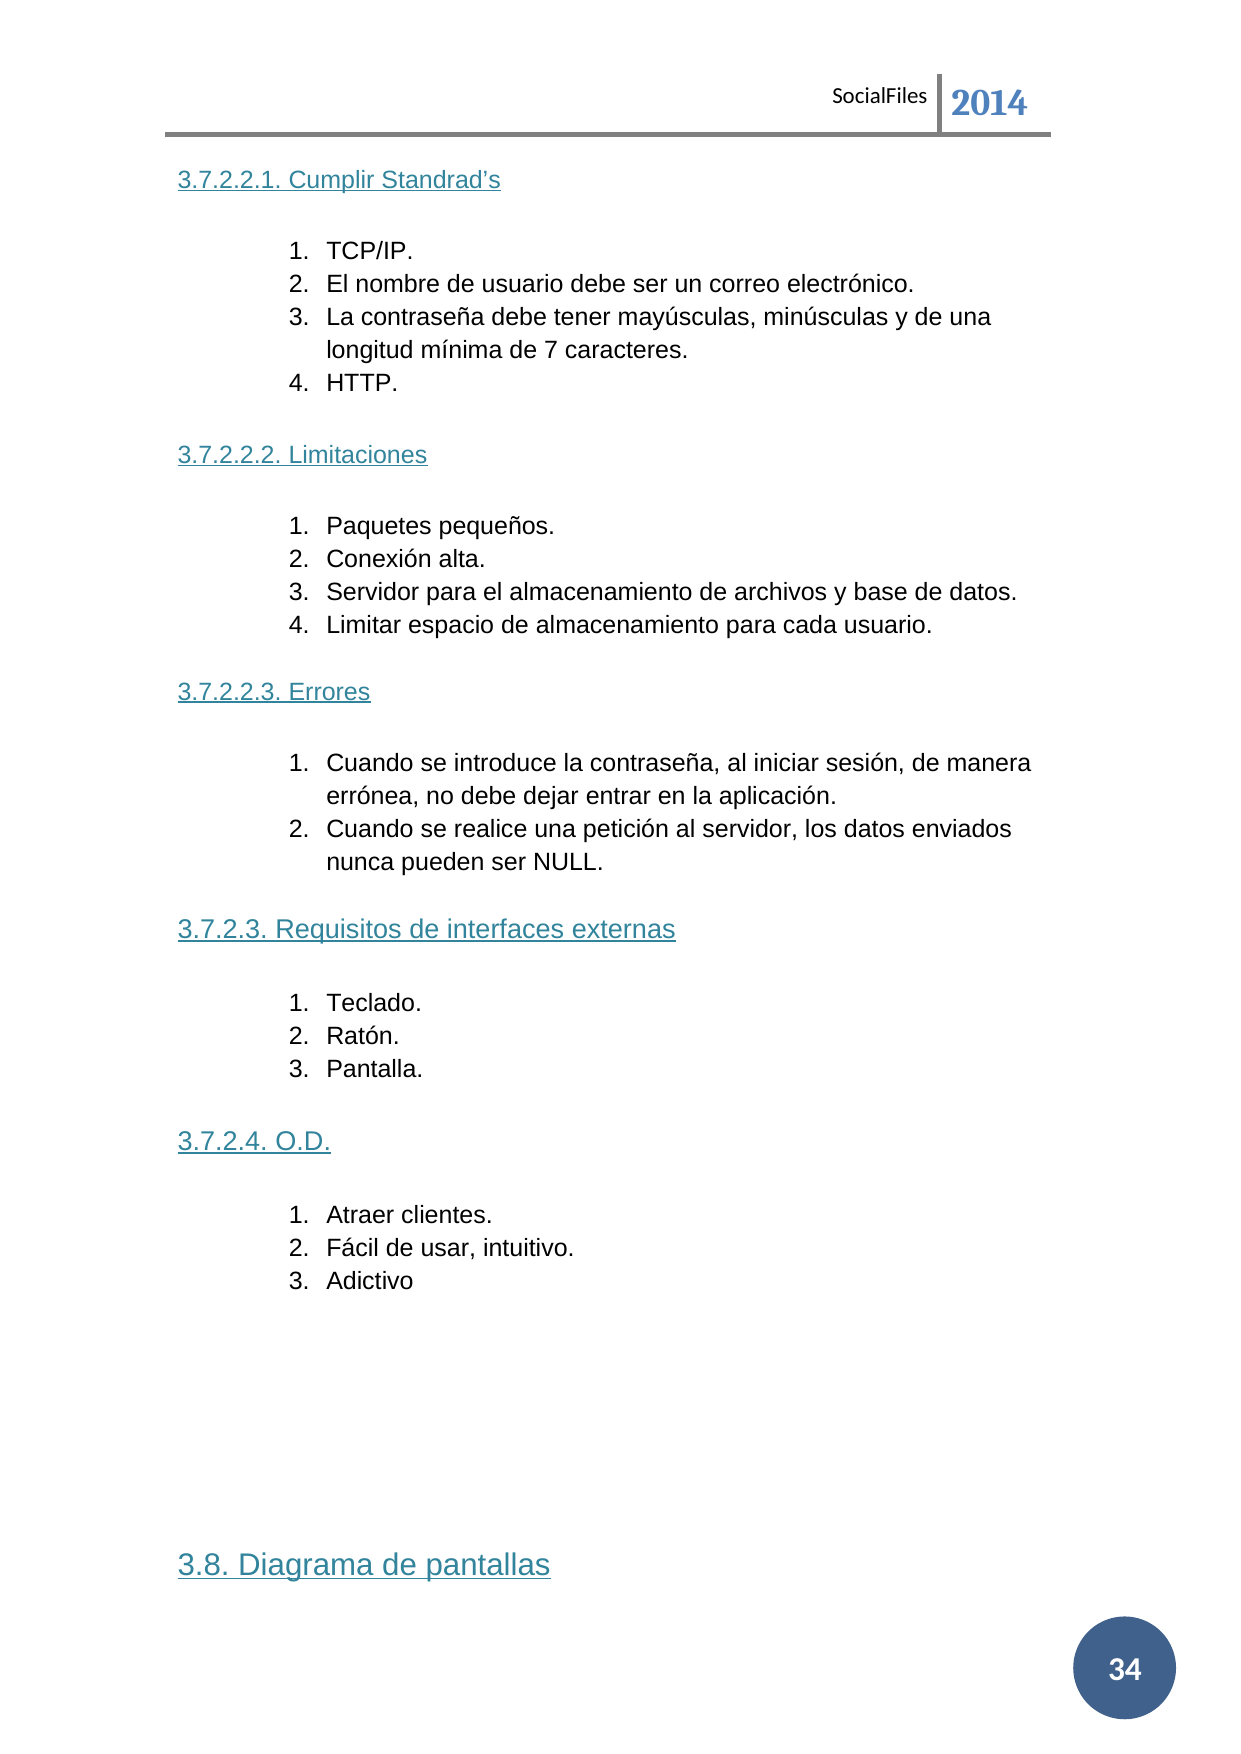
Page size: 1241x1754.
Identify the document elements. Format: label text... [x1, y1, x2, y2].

text 3.7.2.2.2. Limitaciones [177, 440, 1063, 468]
list El nombre de usuario debe ser un correo electrónico. [288, 269, 1063, 298]
list Servidor para el almacenamiento de archivos y base de datos. [288, 577, 1063, 606]
list Paquetes pequeños. [288, 511, 1063, 540]
list Pantalla. [288, 1054, 1063, 1082]
list Teclado. [288, 988, 1063, 1016]
list La contraseña debe tener mayúsculas, minúsculas y de una longitud mínima de 7 caracteres. [288, 302, 1063, 364]
list Fácil de usar, intuitivo. [288, 1233, 1063, 1261]
list Limitar espacio de almacenamiento para cada usuario. [288, 610, 1063, 639]
list TCP/IP. [288, 236, 1063, 265]
text 3.7.2.3. Requisitos de interfaces externas [177, 913, 1063, 944]
text 3.8. Diagrama de pantallas [177, 1546, 1063, 1582]
text 3.7.2.2.1. Cumplir Standrad’s [177, 164, 1063, 193]
text 3.7.2.2.3. Errores [177, 676, 1063, 705]
list Conexión alta. [288, 544, 1063, 573]
list Adictivo [288, 1266, 1063, 1294]
list Cuando se realice una petición al servidor, los datos enviados nunca pueden ser NULL. [288, 814, 1063, 876]
list HTTP. [288, 368, 1063, 397]
list Atraer clientes. [288, 1200, 1063, 1228]
list Ratón. [288, 1021, 1063, 1049]
list Cuando se introduce la contraseña, al iniciar sesión, de manera errónea, no debe dejar entrar en la aplicación. [288, 748, 1063, 810]
text 3.7.2.4. O.D. [177, 1125, 1063, 1156]
